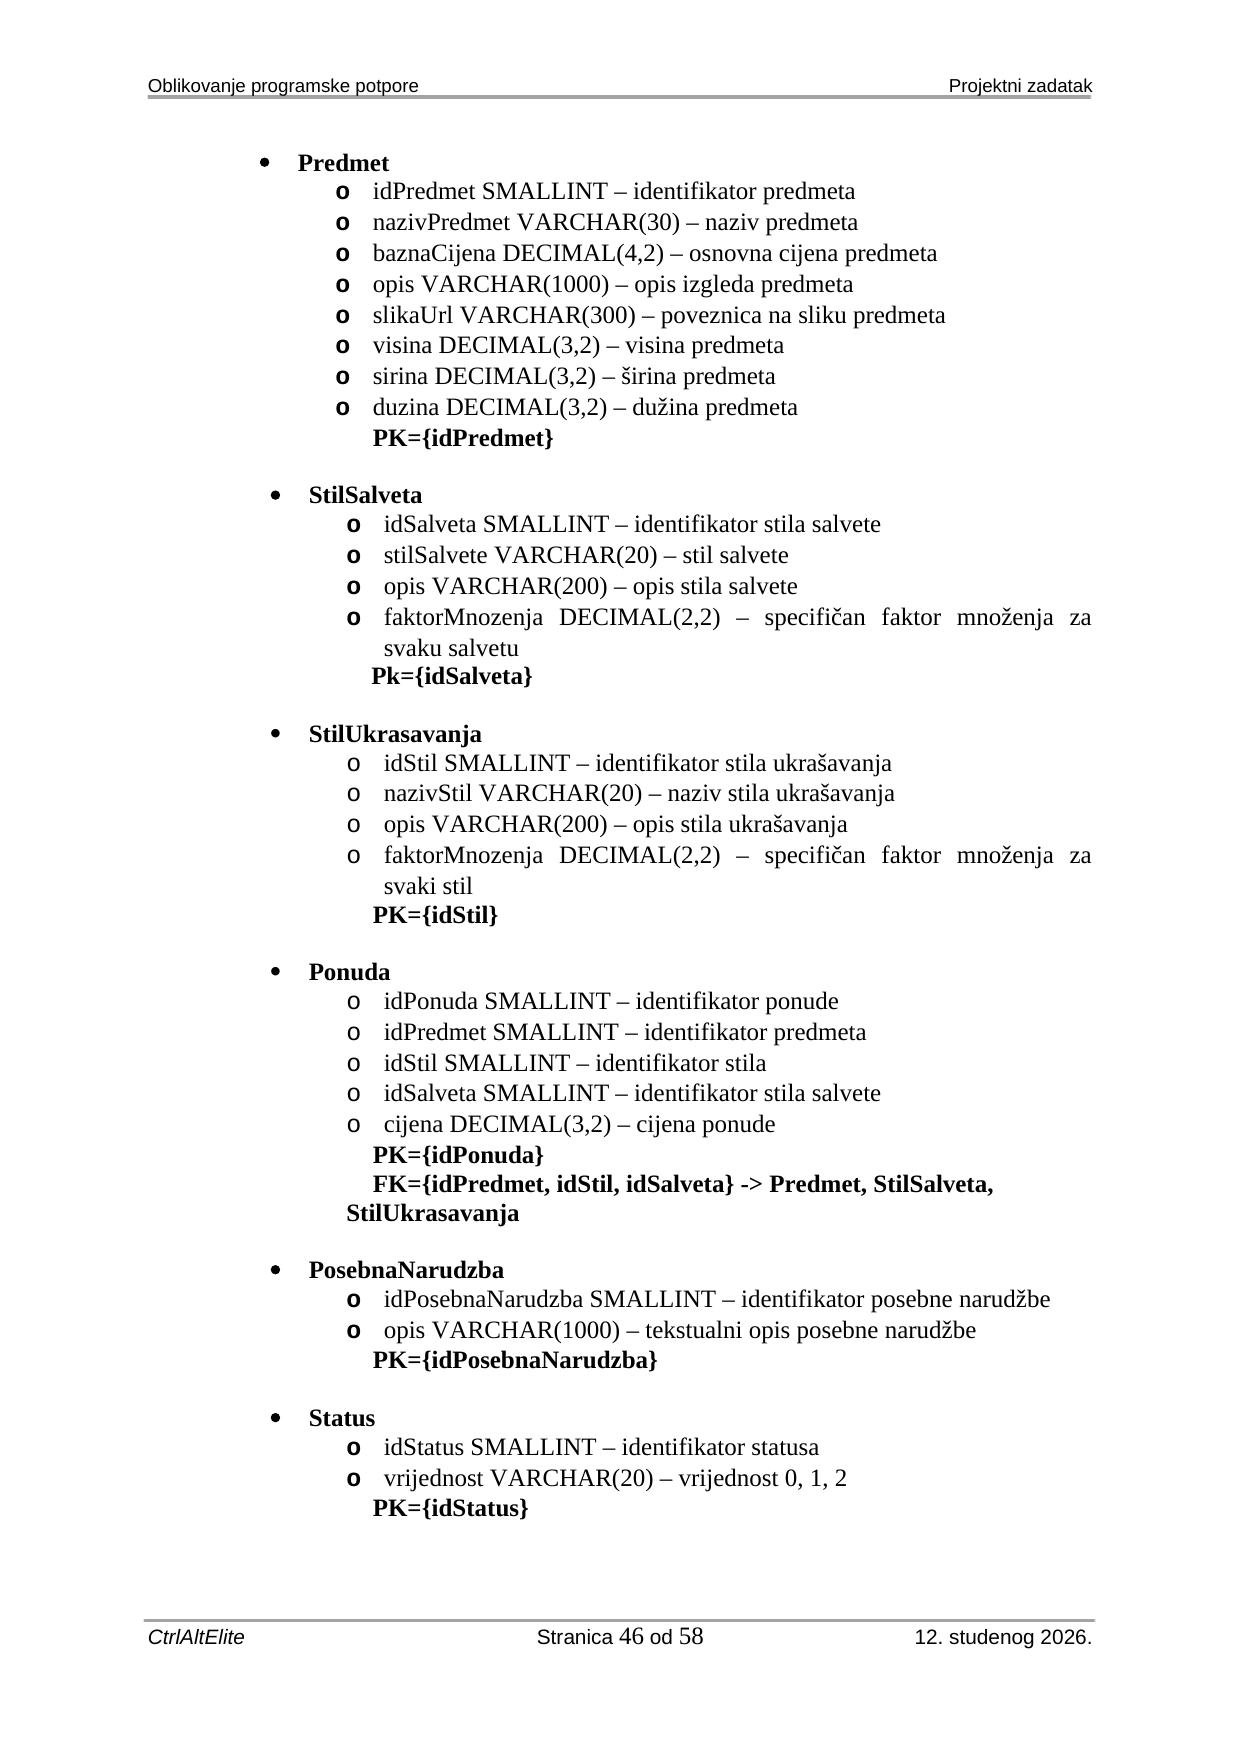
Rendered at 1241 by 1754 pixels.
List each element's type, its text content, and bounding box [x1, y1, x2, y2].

list baznaCijena DECIMAL(4,2) – osnovna cijena predmeta [335, 238, 1093, 269]
list sirina DECIMAL(3,2) – širina predmeta [335, 361, 1093, 392]
list idPonuda SMALLINT – identifikator ponude [346, 986, 1093, 1017]
list idSalveta SMALLINT – identifikator stila salvete [346, 509, 1093, 540]
list opis VARCHAR(1000) – tekstualni opis posebne narudžbe [346, 1315, 1093, 1346]
list Ponuda [271, 957, 1093, 986]
list stilSalvete VARCHAR(20) – stil salvete [346, 540, 1093, 571]
list cijena DECIMAL(3,2) – cijena ponude [346, 1109, 1093, 1140]
list idPosebnaNarudzba SMALLINT – identifikator posebne narudžbe [346, 1284, 1093, 1315]
list opis VARCHAR(1000) – opis izgleda predmeta [335, 269, 1093, 300]
text Pk={idSalveta} [346, 661, 1093, 690]
list StilSalveta [271, 481, 1093, 509]
list Status [271, 1403, 1093, 1432]
list idStil SMALLINT – identifikator stila ukrašavanja [346, 748, 1093, 778]
text PK={idStatus} [373, 1493, 1093, 1522]
list duzina DECIMAL(3,2) – dužina predmeta [335, 392, 1093, 423]
list PosebnaNarudzba [271, 1255, 1093, 1284]
list faktorMnozenja DECIMAL(2,2) – specifičan faktor množenja za svaki stil [346, 840, 1093, 900]
list Predmet [260, 148, 1093, 176]
list idSalveta SMALLINT – identifikator stila salvete [346, 1078, 1093, 1109]
list slikaUrl VARCHAR(300) – poveznica na sliku predmeta [335, 300, 1093, 331]
picture [147, 95, 1092, 99]
list nazivPredmet VARCHAR(30) – naziv predmeta [335, 207, 1093, 238]
list idPredmet SMALLINT – identifikator predmeta [346, 1017, 1093, 1048]
list opis VARCHAR(200) – opis stila ukrašavanja [346, 809, 1093, 840]
list faktorMnozenja DECIMAL(2,2) – specifičan faktor množenja za svaku salvetu [346, 602, 1093, 661]
list idStatus SMALLINT – identifikator statusa [346, 1432, 1093, 1463]
list nazivStil VARCHAR(20) – naziv stila ukrašavanja [346, 778, 1093, 809]
text FK={idPredmet, idStil, idSalveta} -> Predmet, StilSalveta, StilUkrasavanja [346, 1169, 1093, 1226]
text PK={idStil} [346, 900, 1093, 928]
text PK={idPonuda} [346, 1140, 1093, 1169]
list idPredmet SMALLINT – identifikator predmeta [335, 176, 1093, 207]
list visina DECIMAL(3,2) – visina predmeta [335, 331, 1093, 361]
list StilUkrasavanja [271, 719, 1093, 748]
text PK={idPosebnaNarudzba} [373, 1346, 1093, 1374]
list vrijednost VARCHAR(20) – vrijednost 0, 1, 2 [346, 1463, 1093, 1493]
list opis VARCHAR(200) – opis stila salvete [346, 571, 1093, 602]
list idStil SMALLINT – identifikator stila [346, 1048, 1093, 1078]
text PK={idPredmet} [148, 423, 1093, 452]
